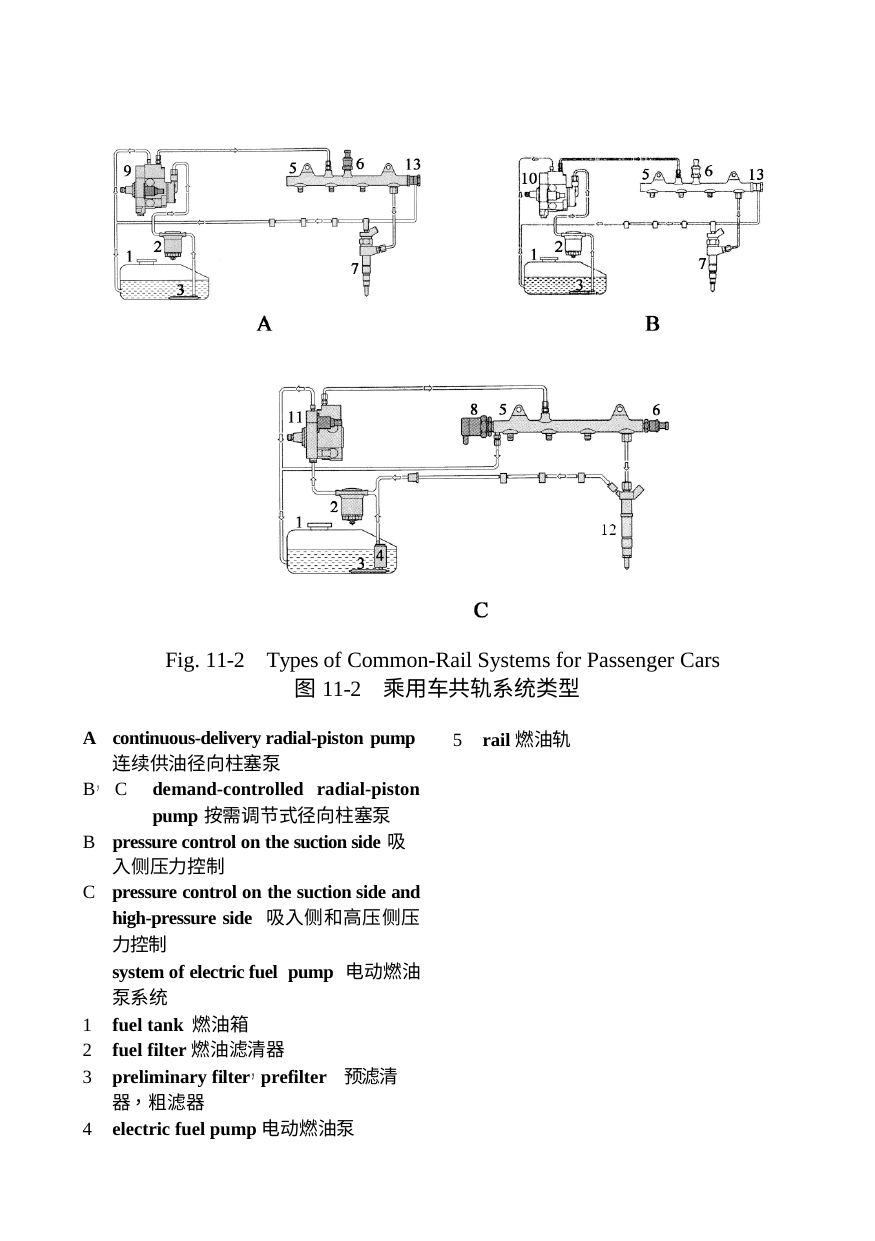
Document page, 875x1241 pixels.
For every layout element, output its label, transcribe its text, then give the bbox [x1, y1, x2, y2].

list rail 燃油轨 [453, 727, 812, 752]
picture [111, 147, 764, 618]
text 入侧压力控制 [112, 854, 427, 879]
text system of electric fuel pump 电动燃油泵系统 [112, 958, 421, 1010]
list fuel tank 燃油箱 [82, 1011, 427, 1036]
text 图 11-2 乘用车共轨系统类型 [67, 673, 808, 703]
text B， C demand-controlled radial-piston pump 按需调节式径向柱塞泵 [83, 778, 420, 828]
text 连续供油径向柱塞泵 [112, 750, 427, 776]
list preliminary filter， prefilter 预滤清器，粗滤器 [82, 1063, 423, 1115]
list pressure control on the suction side and high-pressure side 吸入侧和高压侧压力控制 [83, 881, 420, 957]
list fuel filter 燃油滤清器 [82, 1037, 427, 1062]
list continuous-delivery radial-piston pump [83, 727, 427, 748]
list pressure control on the suction side 吸 [83, 830, 427, 853]
subtitle Fig. 11-2 Types of Common-Rail Systems for Passenger Cars [73, 647, 812, 672]
list electric fuel pump 电动燃油泵 [82, 1116, 427, 1141]
